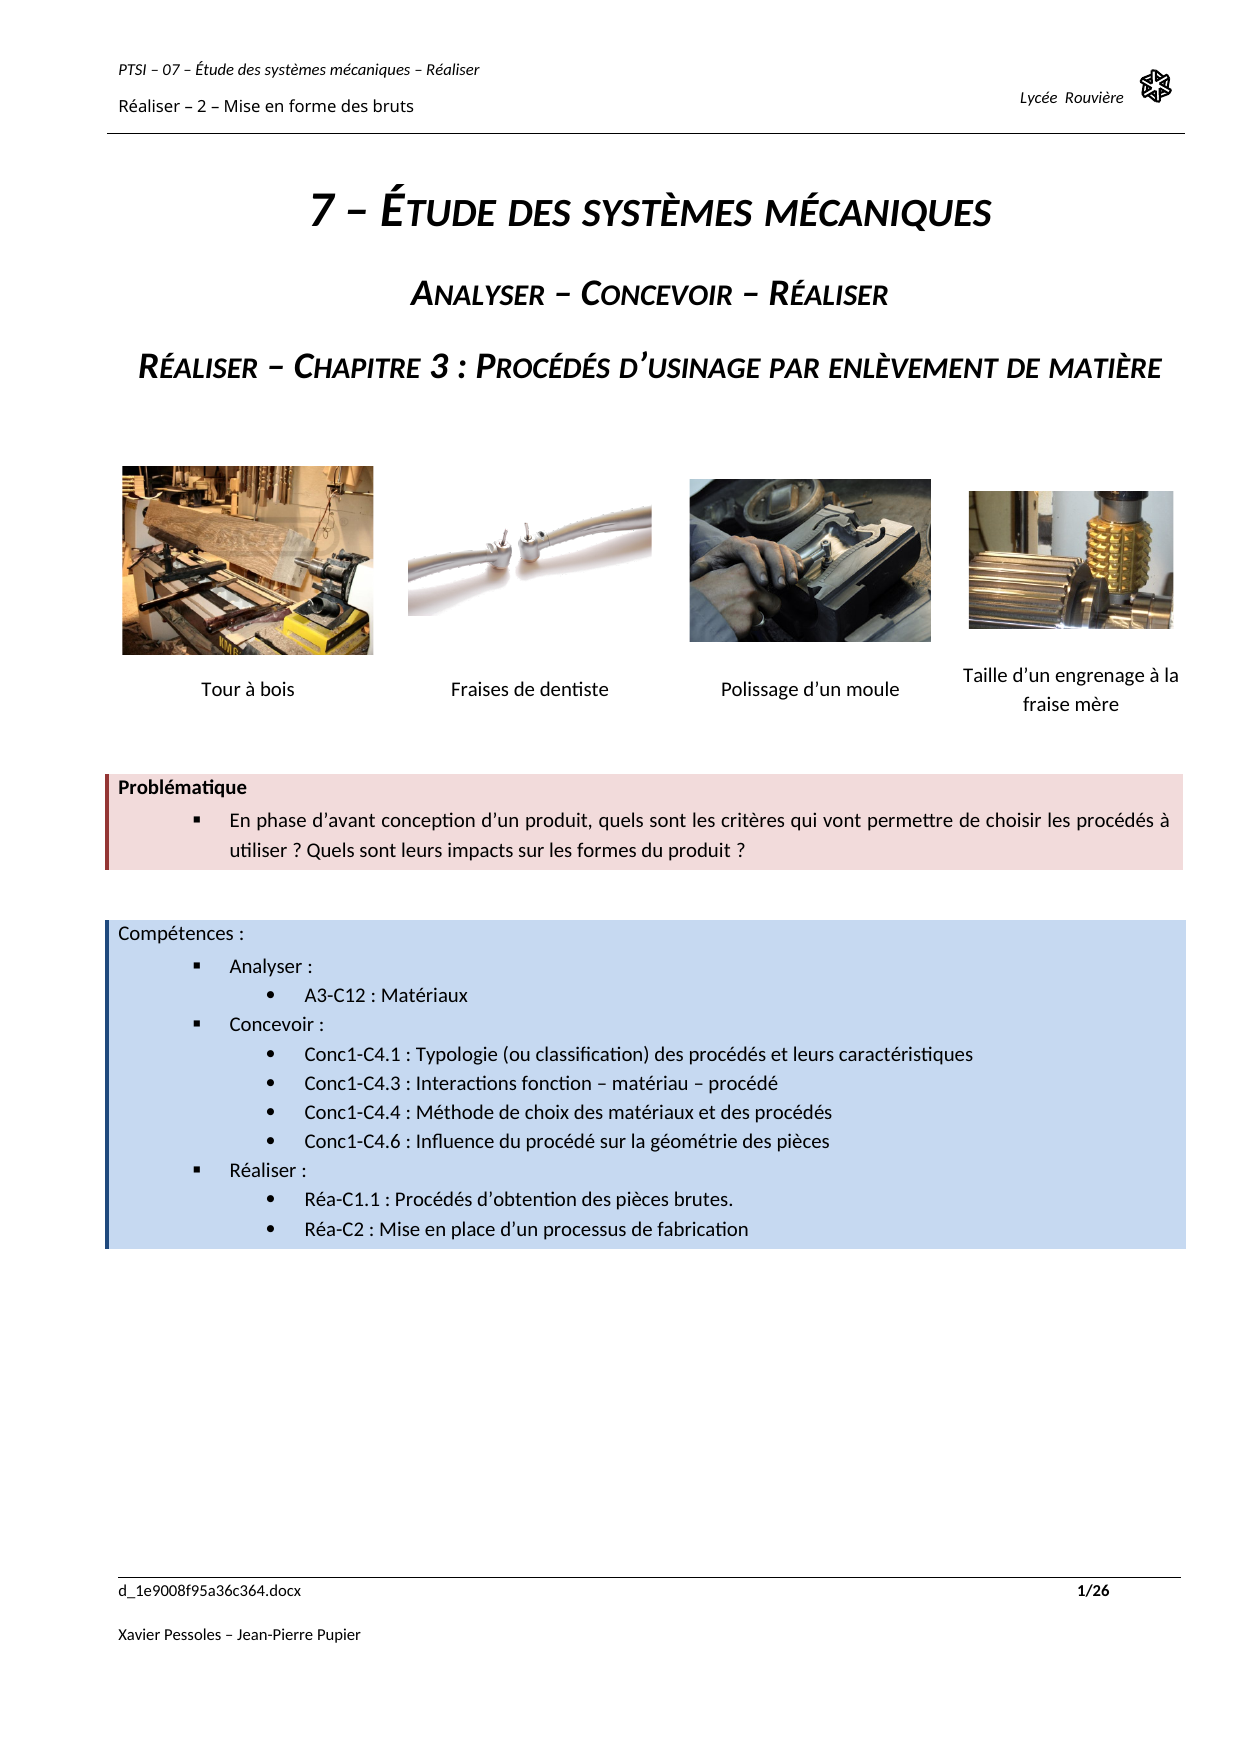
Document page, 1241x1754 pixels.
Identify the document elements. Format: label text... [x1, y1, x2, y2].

table_cell Fraises de dentiste [389, 662, 671, 724]
table_cell Taille d’un engrenage à la fraise mère [950, 662, 1192, 724]
table_header [671, 466, 949, 662]
table_cell Polissage d’un moule [671, 662, 949, 724]
table_header Problématique En phase d’avant conception d’un produit, quels sont les critères qui vont permettre de choisir les procédés à utiliser ? Quels sont leurs impacts sur les formes du produit ? [109, 774, 1183, 870]
text 7 – Étude des systèmes mécaniques [118, 178, 1181, 239]
text Analyser – Concevoir – Réaliser [118, 269, 1181, 315]
picture [408, 504, 652, 616]
text Réaliser – Chapitre 3 : Procédés d’usinage par enlèvement de matière [118, 342, 1181, 388]
picture [122, 466, 374, 655]
picture [968, 491, 1174, 629]
table_header [389, 466, 671, 662]
table_cell Tour à bois [107, 662, 389, 724]
picture [689, 479, 931, 642]
table_header Compétences : Analyser : A3-C12 : Matériaux Concevoir : Conc1-C4.1 : Typologie (ou classification) des procédés et leurs caractéristiques Conc1-C4.3 : Interactions fonction – matériau – procédé Conc1-C4.4 : Méthode de choix des matériaux et des procédés Conc1-C4.6 : Influence du procédé sur la géométrie des pièces Réaliser : Réa-C1.1 : Procédés d’obtention des pièces brutes. Réa-C2 : Mise en place d’un processus de fabrication [109, 920, 1186, 1249]
table_header [950, 466, 1192, 662]
table_header [107, 466, 389, 662]
